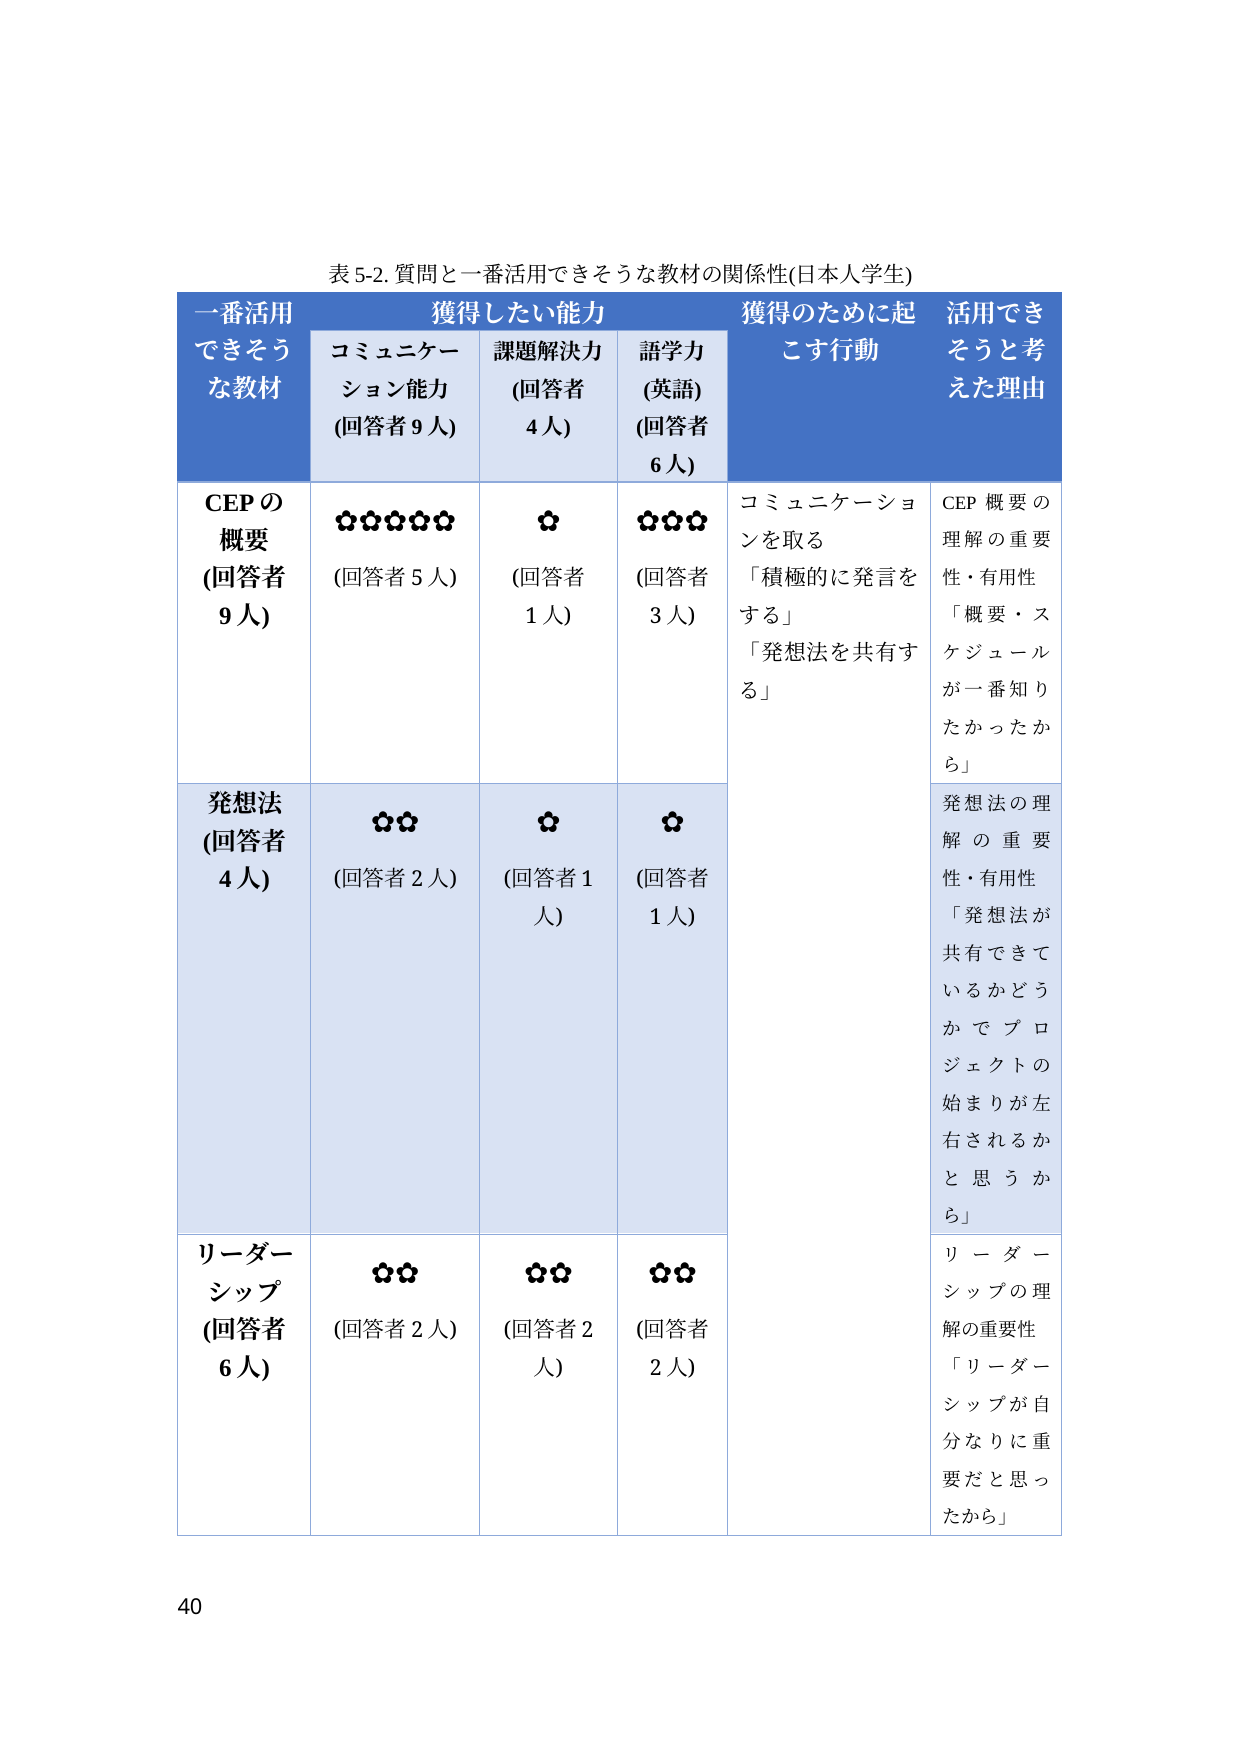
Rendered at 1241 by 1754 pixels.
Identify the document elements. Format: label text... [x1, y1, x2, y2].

table_cell 課題解決力 (回答者 4人) [480, 331, 617, 481]
table_cell CEPの 概要 (回答者 9人) [178, 483, 310, 782]
table_header 獲得したい能力 [311, 293, 727, 330]
table_cell ✿✿ (回答者2人) [311, 1235, 479, 1534]
table_cell リーダー シップ (回答者 6人) [178, 1235, 310, 1534]
table_header 一番活用できそうな教材 [178, 293, 310, 481]
table_header 活用できそうと考えた理由 [931, 293, 1061, 481]
table_cell 語学力 (英語) (回答者 6人) [618, 331, 727, 481]
text 表5-2. 質問と一番活用できそうな教材の関係性(日本人学生) [177, 254, 1063, 292]
table_cell リーダーシップの理解の重要性 「リーダーシップが自分なりに重要だと思ったから」 [931, 1235, 1061, 1534]
table_header 獲得のために起こす行動 [728, 293, 930, 481]
table_cell 発想法の理解の重要性・有用性 「発想法が共有できているかどうかでプロジェクトの始まりが左右されるかと思うから」 [931, 784, 1061, 1233]
table_cell ✿ (回答者1人) [618, 784, 727, 1233]
table_cell ✿✿✿ (回答者3人) [618, 483, 727, 782]
table_cell コミュニケー ション能力 (回答者9人) [311, 331, 479, 481]
table_cell ✿ (回答者1人) [480, 784, 617, 1233]
table_cell CEP概要の理解の重要性・有用性 「概要・スケジュールが一番知りたかったから」 [931, 483, 1061, 782]
table_cell 発想法 (回答者 4人) [178, 784, 310, 1233]
table_cell ✿✿ (回答者2人) [480, 1235, 617, 1534]
table_cell ✿✿ (回答者2人) [618, 1235, 727, 1534]
table_cell ✿✿ (回答者2人) [311, 784, 479, 1233]
table_cell ✿✿✿✿✿ (回答者5人) [311, 483, 479, 782]
table_cell コミュニケーションを取る 「積極的に発言をする」 「発想法を共有する」 [728, 483, 930, 1534]
table_cell ✿ (回答者 1人) [480, 483, 617, 782]
